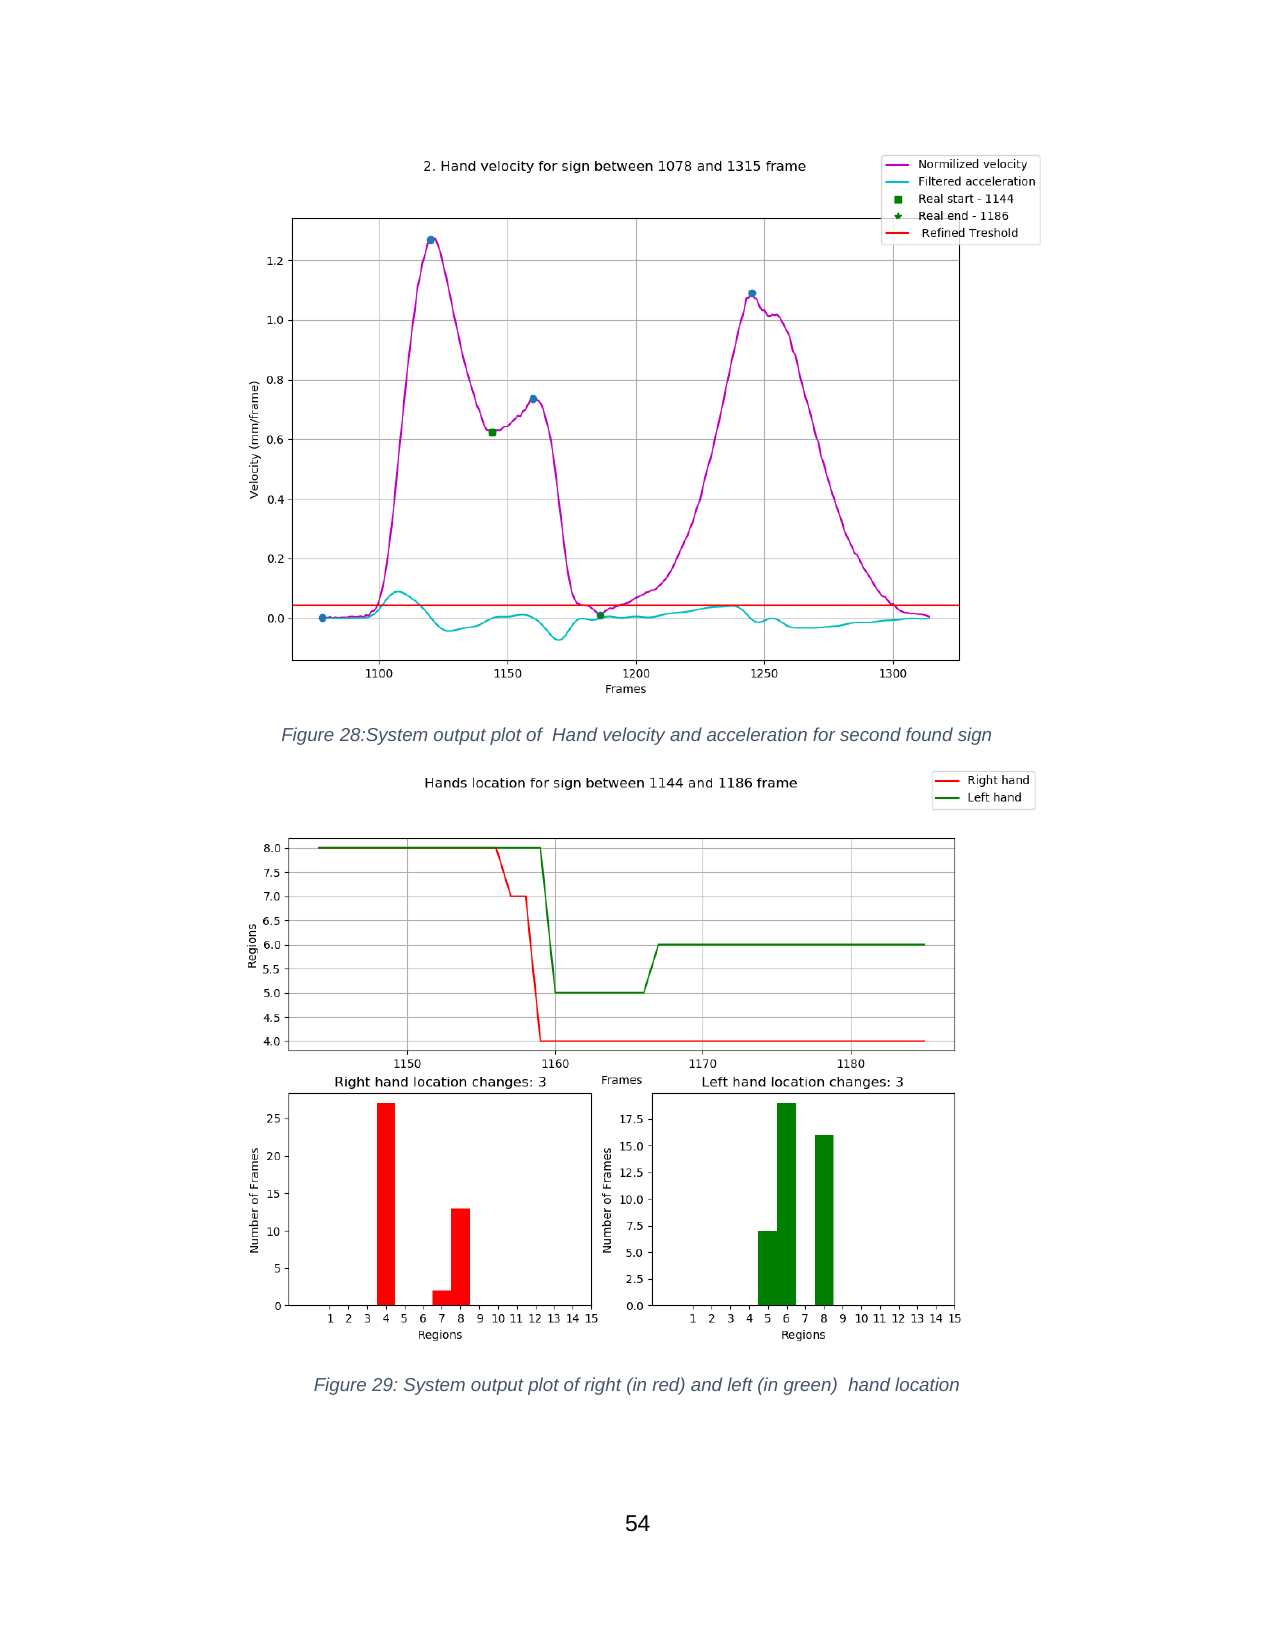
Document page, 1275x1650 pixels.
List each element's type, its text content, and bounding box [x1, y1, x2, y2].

picture [230, 150, 1045, 698]
picture [235, 765, 1040, 1349]
